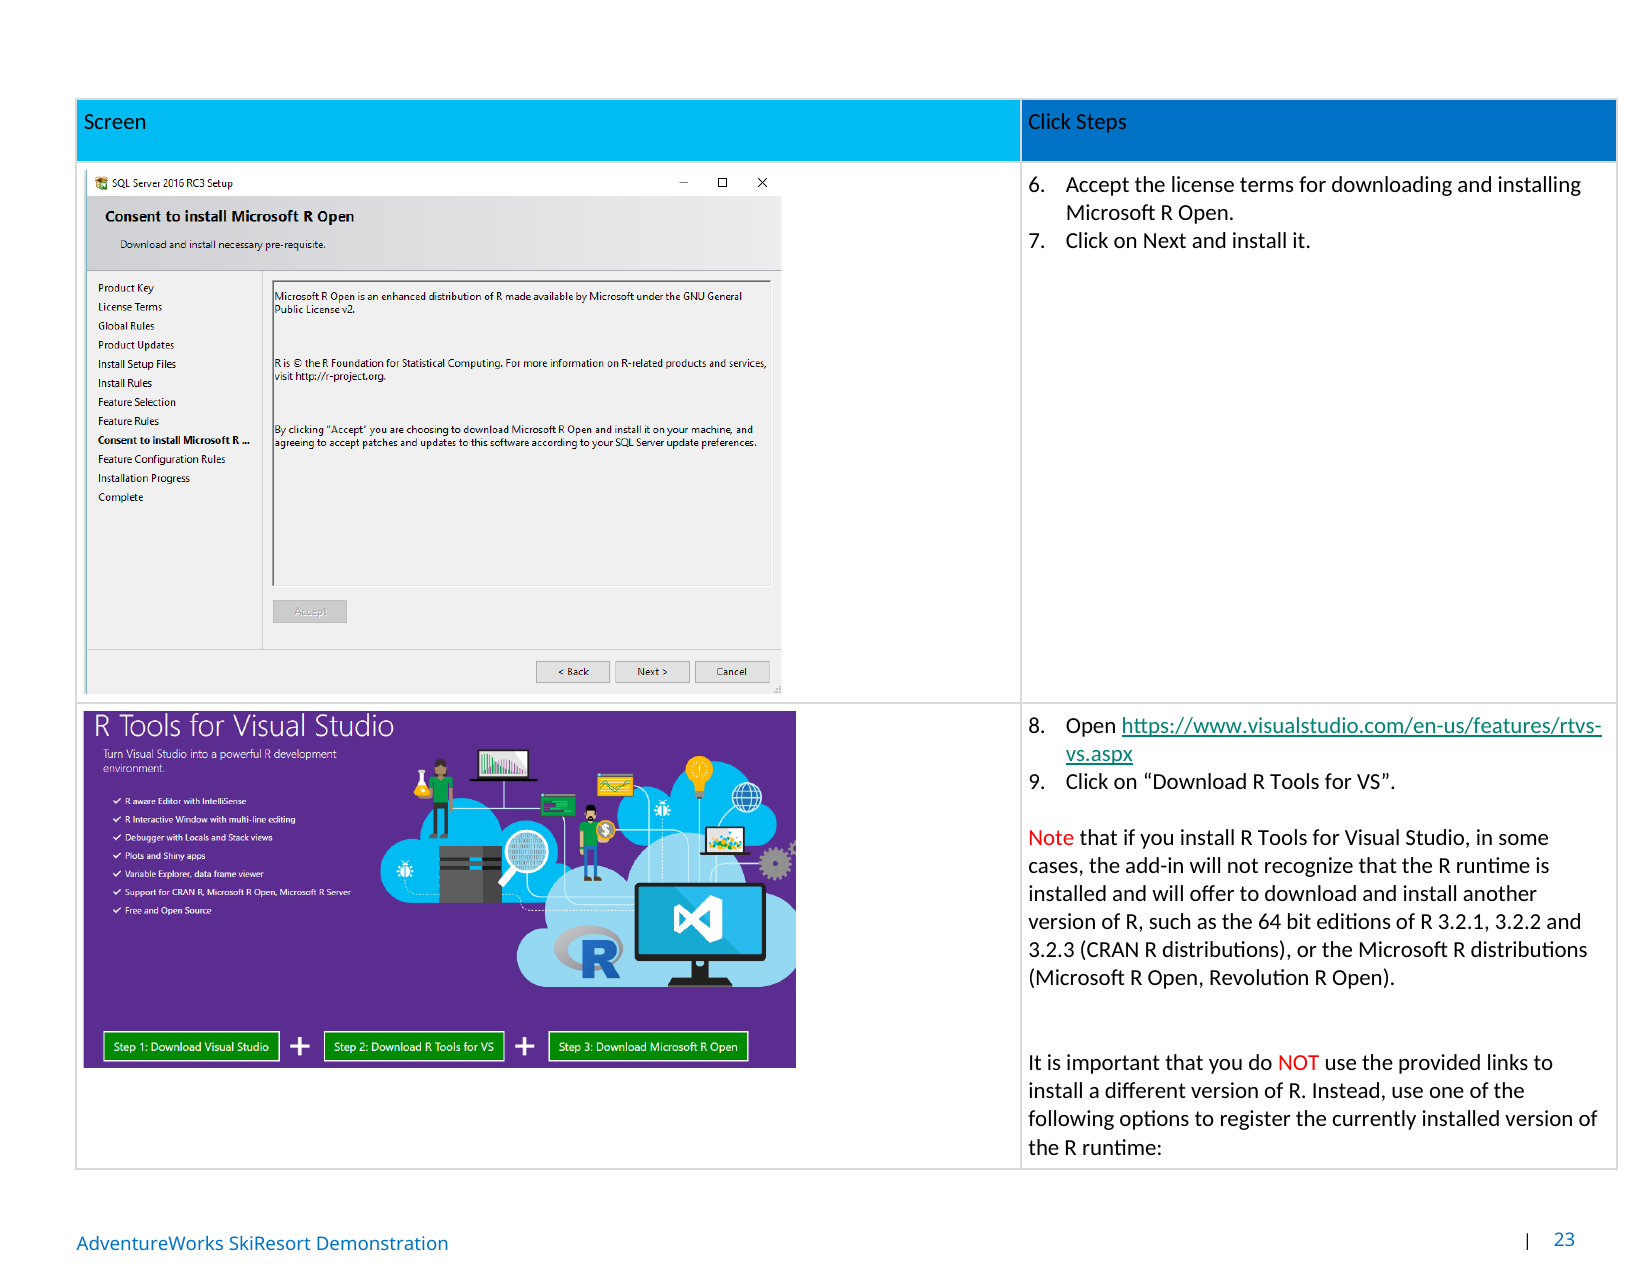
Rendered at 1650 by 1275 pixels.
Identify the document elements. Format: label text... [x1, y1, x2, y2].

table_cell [1022, 704, 1616, 1168]
table_header Screen [77, 100, 1020, 161]
table_cell Accept the license terms for downloading and installing Microsoft R Open. Click on Next and install it. [1022, 163, 1616, 702]
table_cell [77, 704, 1020, 1168]
picture [83, 711, 796, 1068]
picture [83, 170, 782, 694]
table_cell [77, 163, 1020, 702]
table_header Click Steps [1022, 100, 1616, 161]
